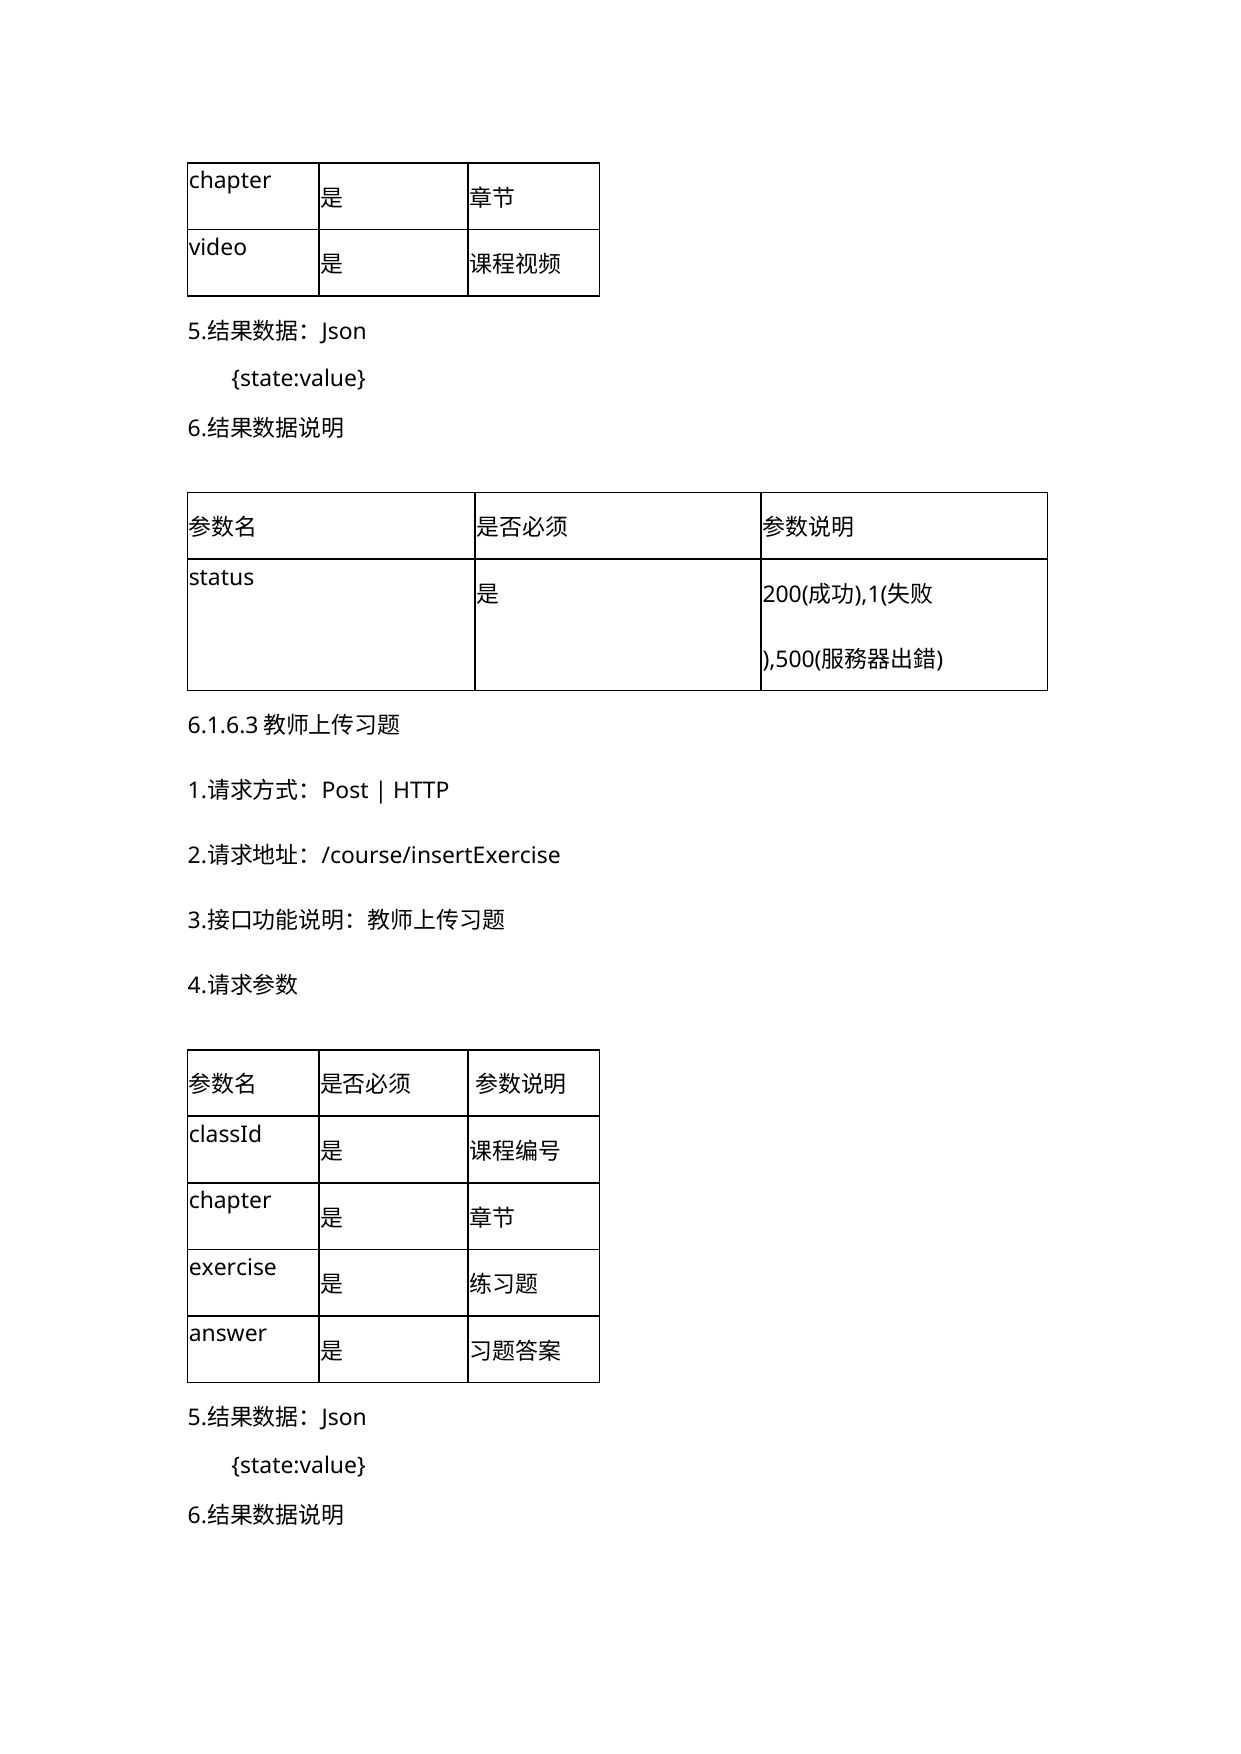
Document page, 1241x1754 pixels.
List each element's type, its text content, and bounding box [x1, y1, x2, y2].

table_cell 200(成功),1(失败 ),500(服務器出錯) [762, 560, 1047, 690]
text 6.结果数据说明 [187, 1481, 1053, 1546]
table_cell 课程视频 [469, 230, 599, 295]
table_cell 练习题 [469, 1250, 599, 1315]
table_cell 是 [476, 560, 760, 690]
text 6.结果数据说明 [187, 394, 1053, 459]
table_cell exercise [188, 1250, 318, 1315]
text 5.结果数据：Json [187, 1383, 1053, 1448]
text {state:value} [187, 362, 1053, 394]
table_cell 是 [320, 1117, 467, 1182]
text {state:value} [187, 1448, 1053, 1481]
table_cell 是 [320, 1184, 467, 1248]
table_header 参数说明 [762, 493, 1047, 558]
text 1.请求方式：Post | HTTP [187, 756, 1053, 821]
table_cell 是 [320, 230, 467, 295]
table_cell classId [188, 1117, 318, 1182]
table_cell 是 [320, 1250, 467, 1315]
text 6.1.6.3教师上传习题 [187, 691, 1053, 756]
table_header 参数名 [188, 1051, 318, 1115]
table_cell video [188, 230, 318, 295]
table_header 是否必须 [476, 493, 760, 558]
text 2.请求地址：/course/insertExercise [187, 821, 1053, 886]
table_header 是否必须 [320, 1051, 467, 1115]
table_cell chapter [188, 1184, 318, 1248]
table_header 参数名 [188, 493, 474, 558]
table_cell status [188, 560, 474, 690]
text 3.接口功能说明：教师上传习题 [187, 886, 1053, 951]
table_cell 章节 [469, 1184, 599, 1248]
text 4.请求参数 [187, 951, 1053, 1016]
table_cell answer [188, 1317, 318, 1382]
table_cell 章节 [469, 164, 599, 228]
table_cell chapter [188, 164, 318, 228]
table_cell 是 [320, 164, 467, 228]
table_cell 习题答案 [469, 1317, 599, 1382]
table_cell 是 [320, 1317, 467, 1382]
table_header 参数说明 [469, 1051, 599, 1115]
table_cell 课程编号 [469, 1117, 599, 1182]
text 5.结果数据：Json [187, 297, 1053, 362]
